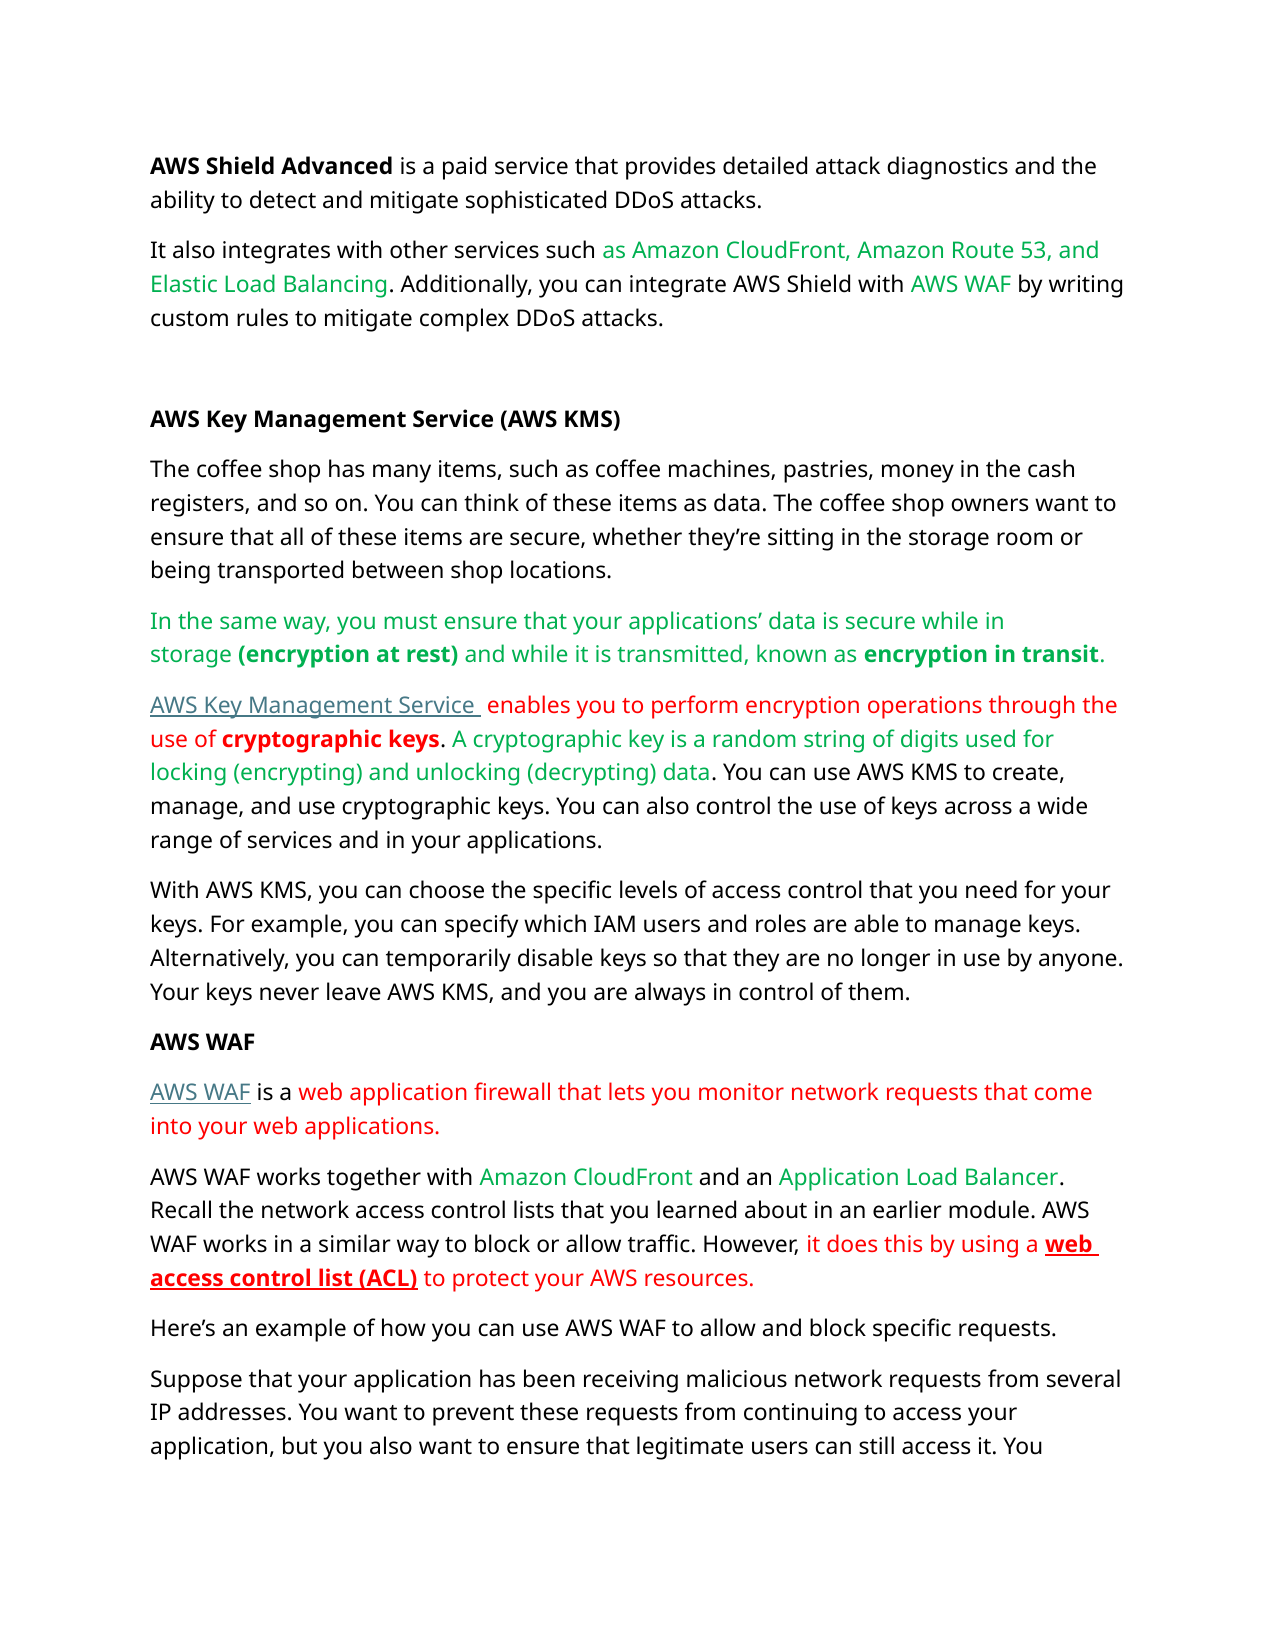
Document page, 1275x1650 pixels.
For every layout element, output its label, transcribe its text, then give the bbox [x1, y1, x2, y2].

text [150, 1362, 1125, 1461]
text Here’s an example of how you can use AWS WAF to allow and block specific requests. [150, 1312, 1125, 1343]
text AWS WAF [150, 1026, 1125, 1057]
text It also integrates with other services such as Amazon CloudFront, Amazon Route 53, and Elastic Load Balancing. Additionally, you can integrate AWS Shield with AWS WAF by writing custom rules to mitigate complex DDoS attacks. [150, 234, 1125, 333]
text In the same way, you must ensure that your applications’ data is secure while in storage (encryption at rest) and while it is transmitted, known as encryption in transit. [150, 604, 1125, 669]
text AWS WAF is a web application firewall that lets you monitor network requests that come into your web applications. [150, 1076, 1125, 1141]
text AWS Shield Advanced is a paid service that provides detailed attack diagnostics and the ability to detect and mitigate sophisticated DDoS attacks. [150, 150, 1125, 215]
text AWS Key Management Service enables you to perform encryption operations through the use of cryptographic keys. A cryptographic key is a random string of digits used for locking (encrypting) and unlocking (decrypting) data. You can use AWS KMS to create, manage, and use cryptographic keys. You can also control the use of keys across a wide range of services and in your applications. [150, 689, 1125, 855]
text AWS Key Management Service (AWS KMS) [150, 402, 1125, 434]
text With AWS KMS, you can choose the specific levels of access control that you need for your keys. For example, you can specify which IAM users and roles are able to manage keys. Alternatively, you can temporarily disable keys so that they are no longer in use by anyone. Your keys never leave AWS KMS, and you are always in control of them. [150, 874, 1125, 1007]
text The coffee shop has many items, such as coffee machines, pastries, money in the cash registers, and so on. You can think of these items as data. The coffee shop owners want to ensure that all of these items are secure, whether they’re sitting in the storage room or being transported between shop locations. [150, 453, 1125, 585]
text AWS WAF works together with Amazon CloudFront and an Application Load Balancer. Recall the network access control lists that you learned about in an earlier module. AWS WAF works in a similar way to block or allow traffic. However, it does this by using a web access control list (ACL) to protect your AWS resources. [150, 1160, 1125, 1293]
